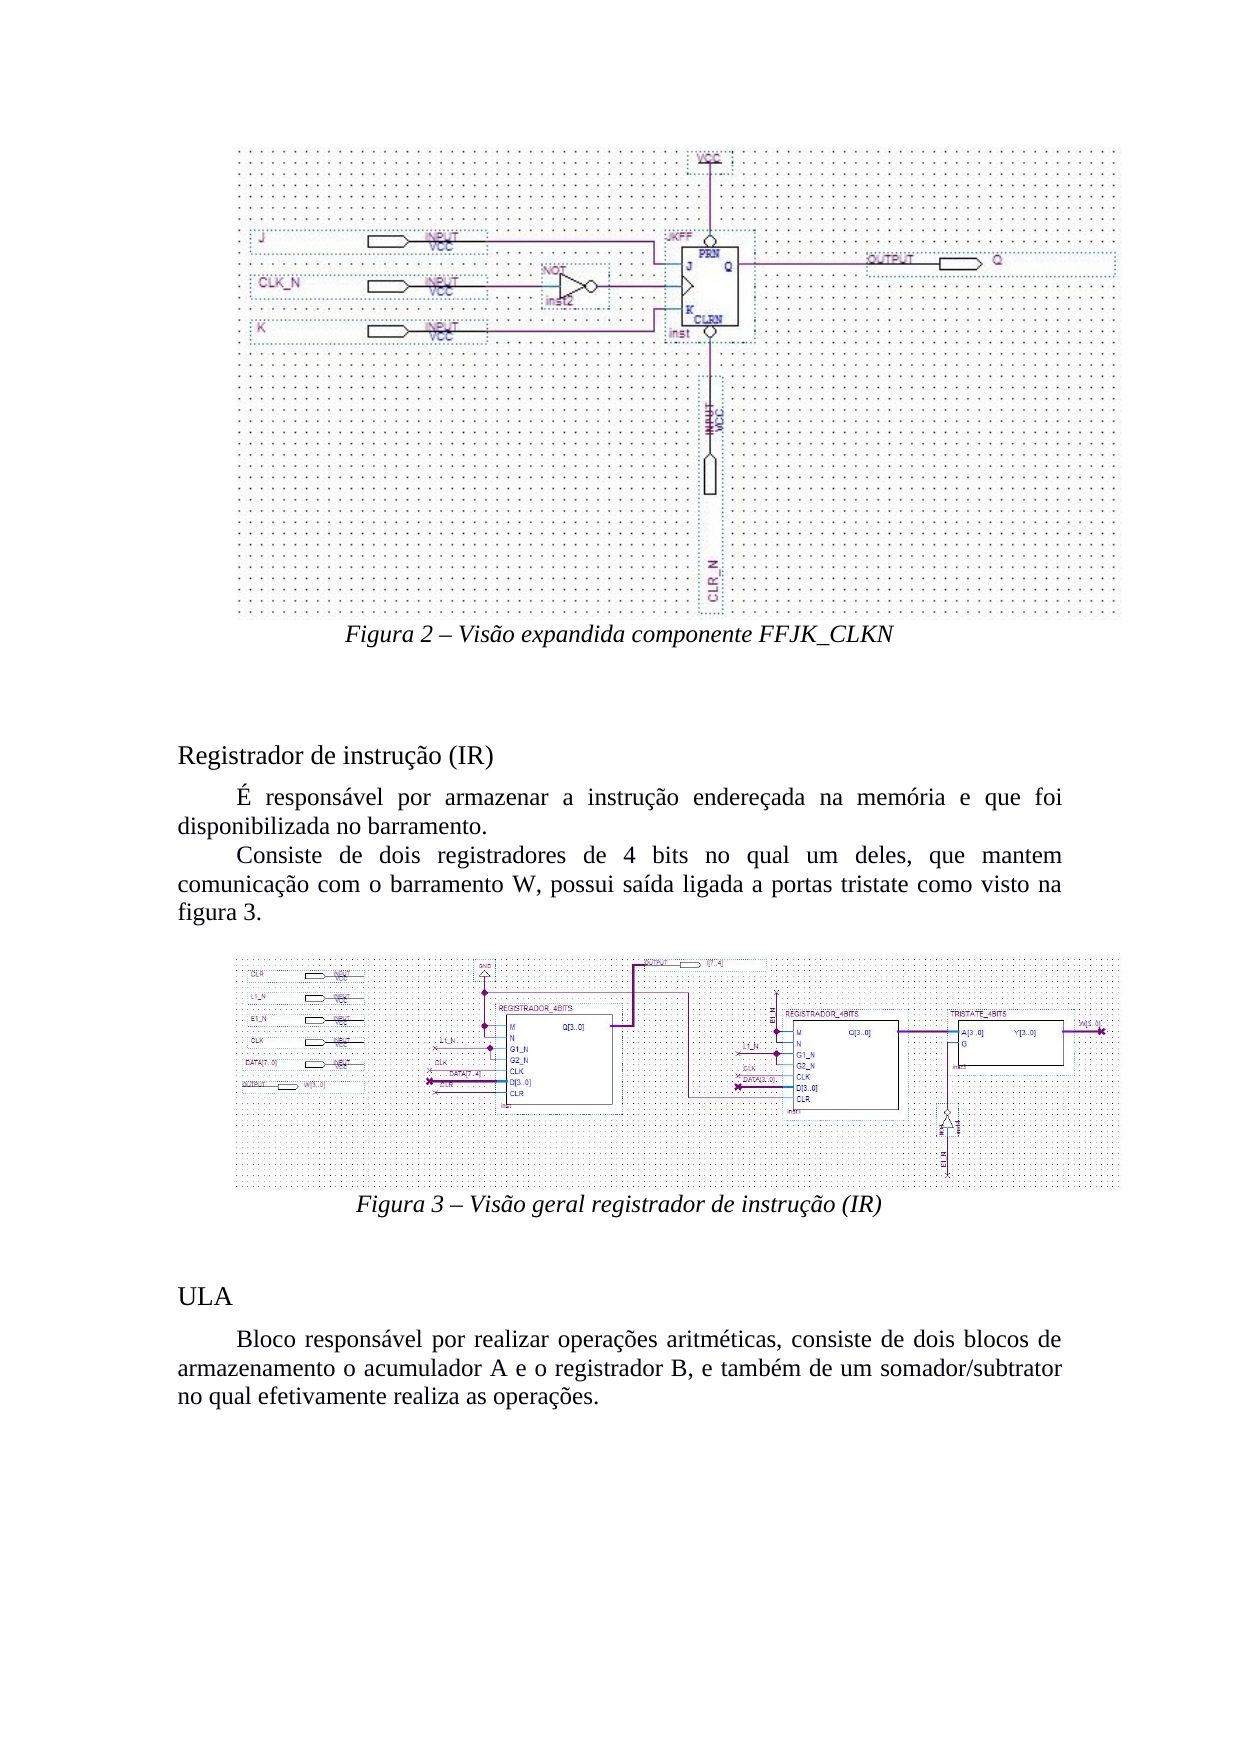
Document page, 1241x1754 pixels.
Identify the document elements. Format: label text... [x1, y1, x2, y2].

text Figura 3 – Visão geral registrador de instrução (IR) [177, 1189, 1063, 1218]
picture [236, 147, 1123, 620]
subtitle Registrador de instrução (IR) [177, 739, 1063, 770]
picture [236, 955, 1123, 1190]
text É responsável por armazenar a instrução endereçada na memória e que foi disponibilizada no barramento. [177, 782, 1063, 840]
text Bloco responsável por realizar operações aritméticas, consiste de dois blocos de armazenamento o acumulador A e o registrador B, e também de um somador/subtrator no qual efetivamente realiza as operações. [177, 1324, 1063, 1410]
subtitle ULA [177, 1280, 1063, 1311]
text Consiste de dois registradores de 4 bits no qual um deles, que mantem comunicação com o barramento W, possui saída ligada a portas tristate como visto na figura 3. [177, 840, 1063, 926]
text Figura 2 – Visão expandida componente FFJK_CLKN [177, 619, 1063, 648]
